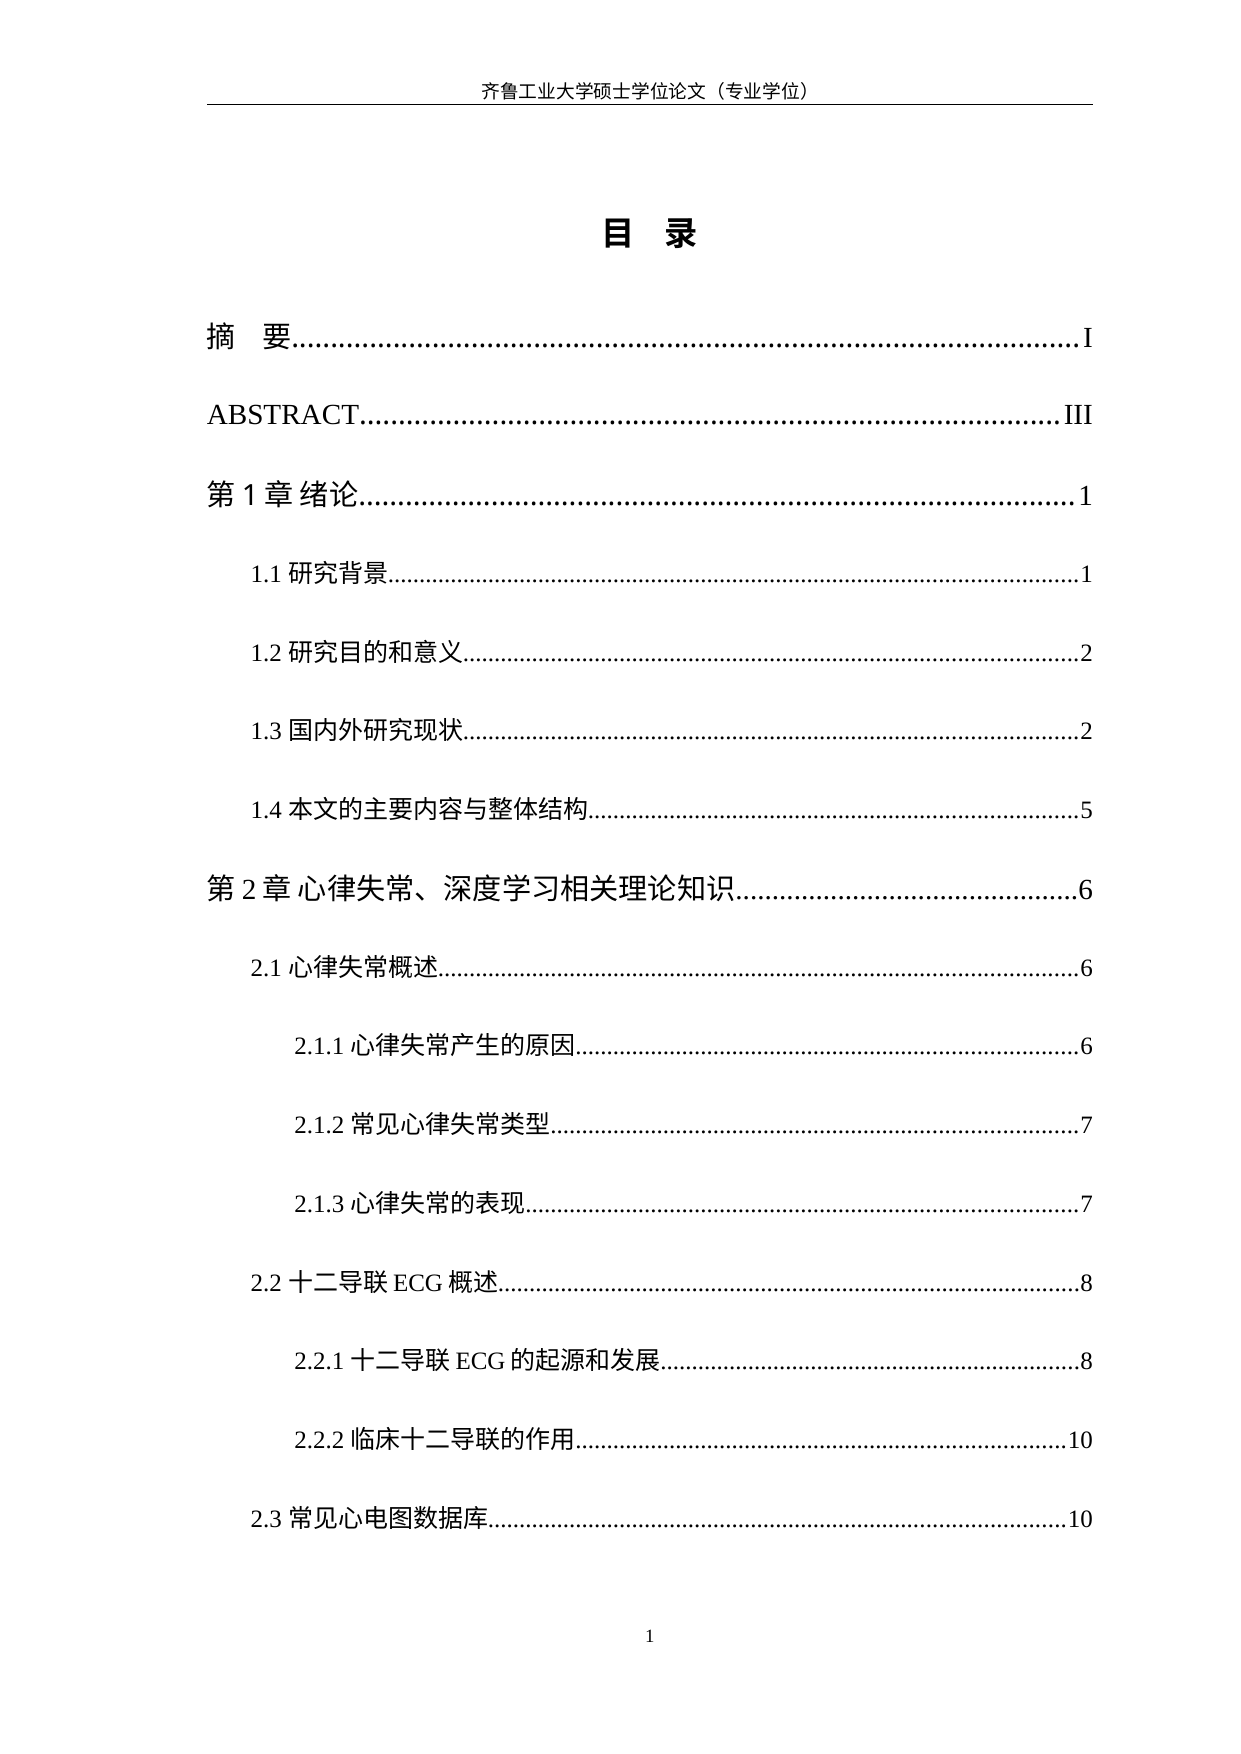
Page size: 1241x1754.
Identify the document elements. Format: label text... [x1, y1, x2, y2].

text 目 录 [207, 198, 1093, 264]
text 2.1.1 心律失常产生的原因 6 [294, 1011, 1093, 1077]
text 2.1.3 心律失常的表现 7 [294, 1168, 1093, 1234]
text 1.3 国内外研究现状 2 [250, 696, 1093, 762]
text 2.1.2 常见心律失常类型 7 [294, 1089, 1093, 1156]
text 第1章 绪论 1 [207, 459, 1093, 526]
text 1.4 本文的主要内容与整体结构 5 [250, 774, 1093, 841]
text 2.1 心律失常概述 6 [250, 932, 1093, 998]
text 2.2.1 十二导联ECG的起源和发展 8 [294, 1326, 1093, 1392]
text 1.2 研究目的和意义 2 [250, 617, 1093, 683]
text 2.2 十二导联ECG概述 8 [250, 1247, 1093, 1313]
text 2.3 常见心电图数据库 10 [250, 1483, 1093, 1549]
text 摘 要 I [207, 302, 1093, 368]
text 2.2.2 临床十二导联的作用 10 [294, 1404, 1093, 1471]
text ABSTRACT III [207, 381, 1093, 447]
text 1.1 研究背景 1 [250, 538, 1093, 604]
text 第2章 心律失常、深度学习相关理论知识 6 [207, 853, 1093, 919]
